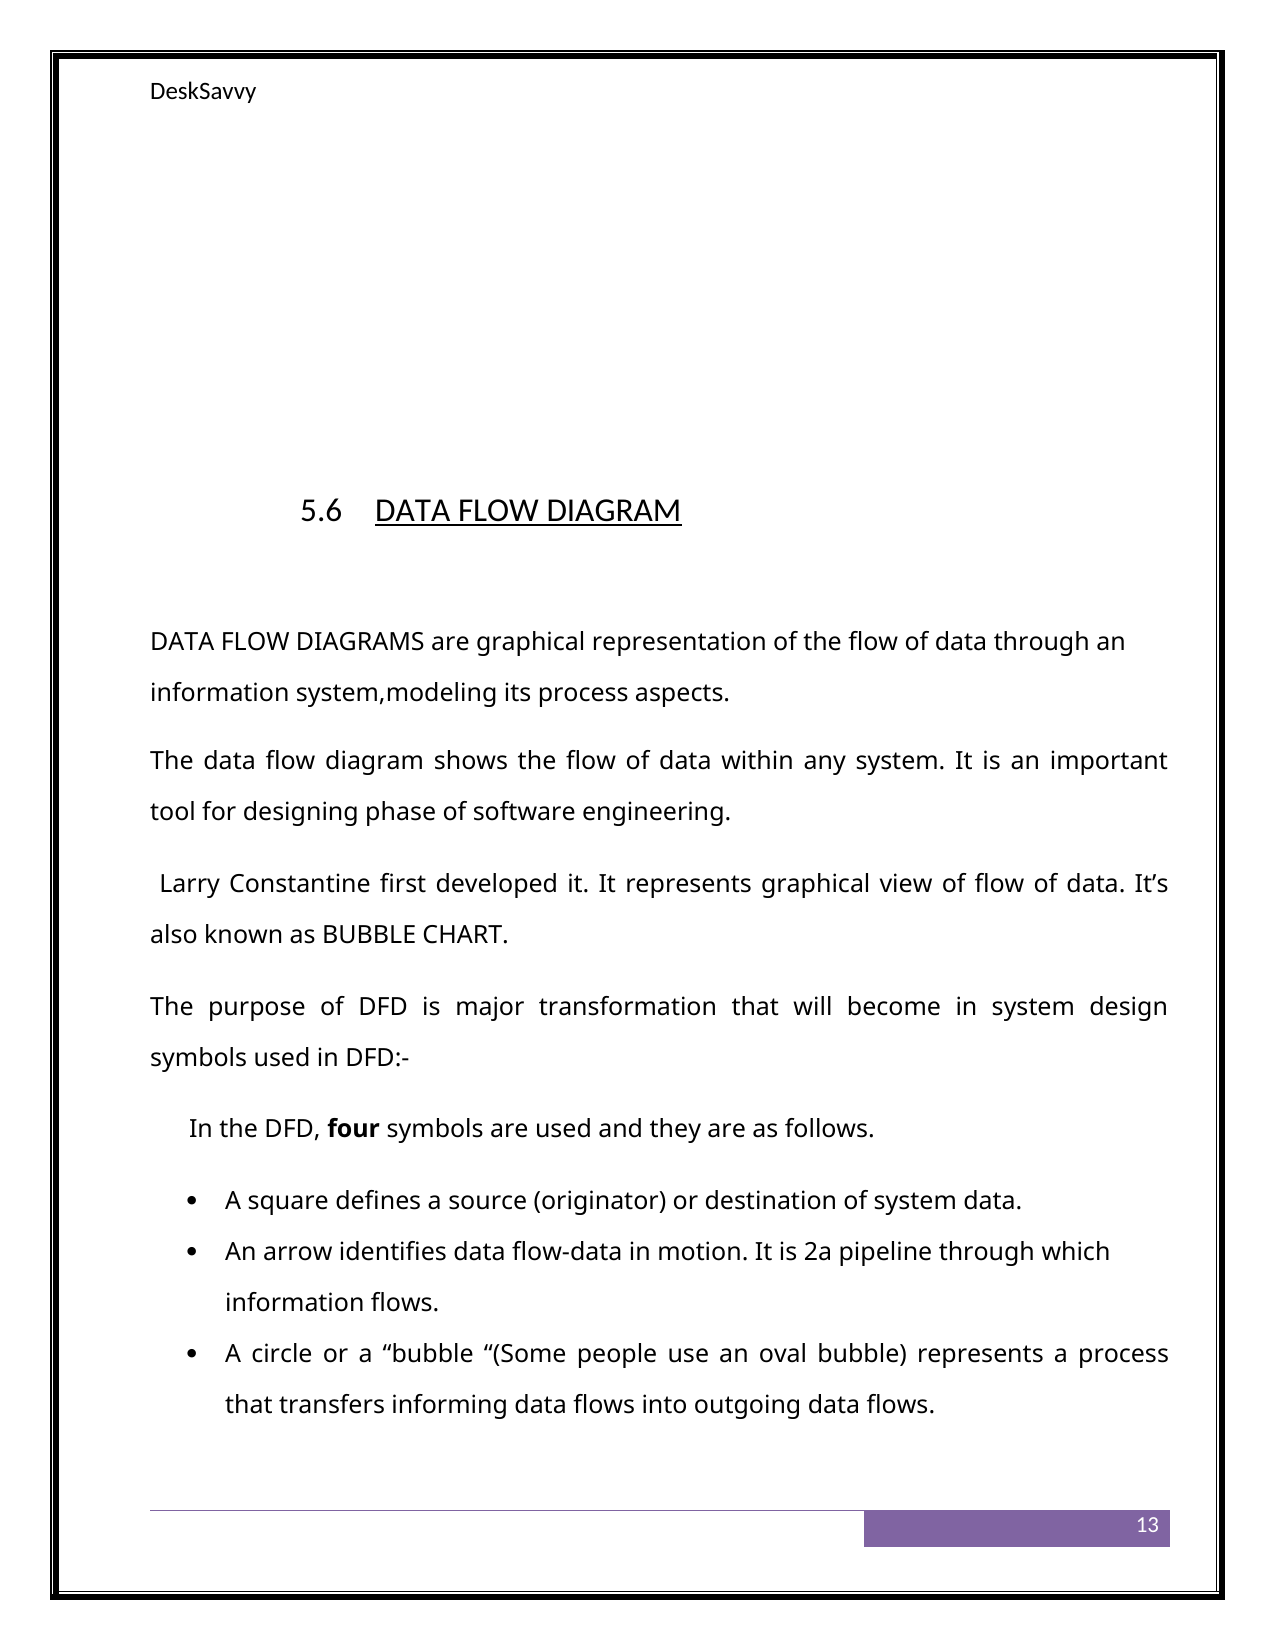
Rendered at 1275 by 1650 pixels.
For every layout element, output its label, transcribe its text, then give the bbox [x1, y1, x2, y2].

list An arrow identifies data flow-data in motion. It is 2a pipeline through which information flows. [187, 1234, 1170, 1319]
text The data flow diagram shows the flow of data within any system. It is an important tool for designing phase of software engineering. [150, 742, 1170, 827]
list DATA FLOW DIAGRAM [300, 489, 1170, 530]
text In the DFD, four symbols are used and they are as follows. [150, 1111, 1170, 1145]
text DATA FLOW DIAGRAMS are graphical representation of the flow of data through an information system,modeling its process aspects. [150, 624, 1170, 709]
text Larry Constantine first developed it. It represents graphical view of flow of data. It’s also known as BUBBLE CHART. [150, 865, 1170, 950]
list A square defines a source (originator) or destination of system data. [187, 1183, 1170, 1217]
list A circle or a “bubble “(Some people use an oval bubble) represents a process that transfers informing data flows into outgoing data flows. [187, 1336, 1170, 1421]
text The purpose of DFD is major transformation that will become in system design symbols used in DFD:- [150, 988, 1170, 1073]
